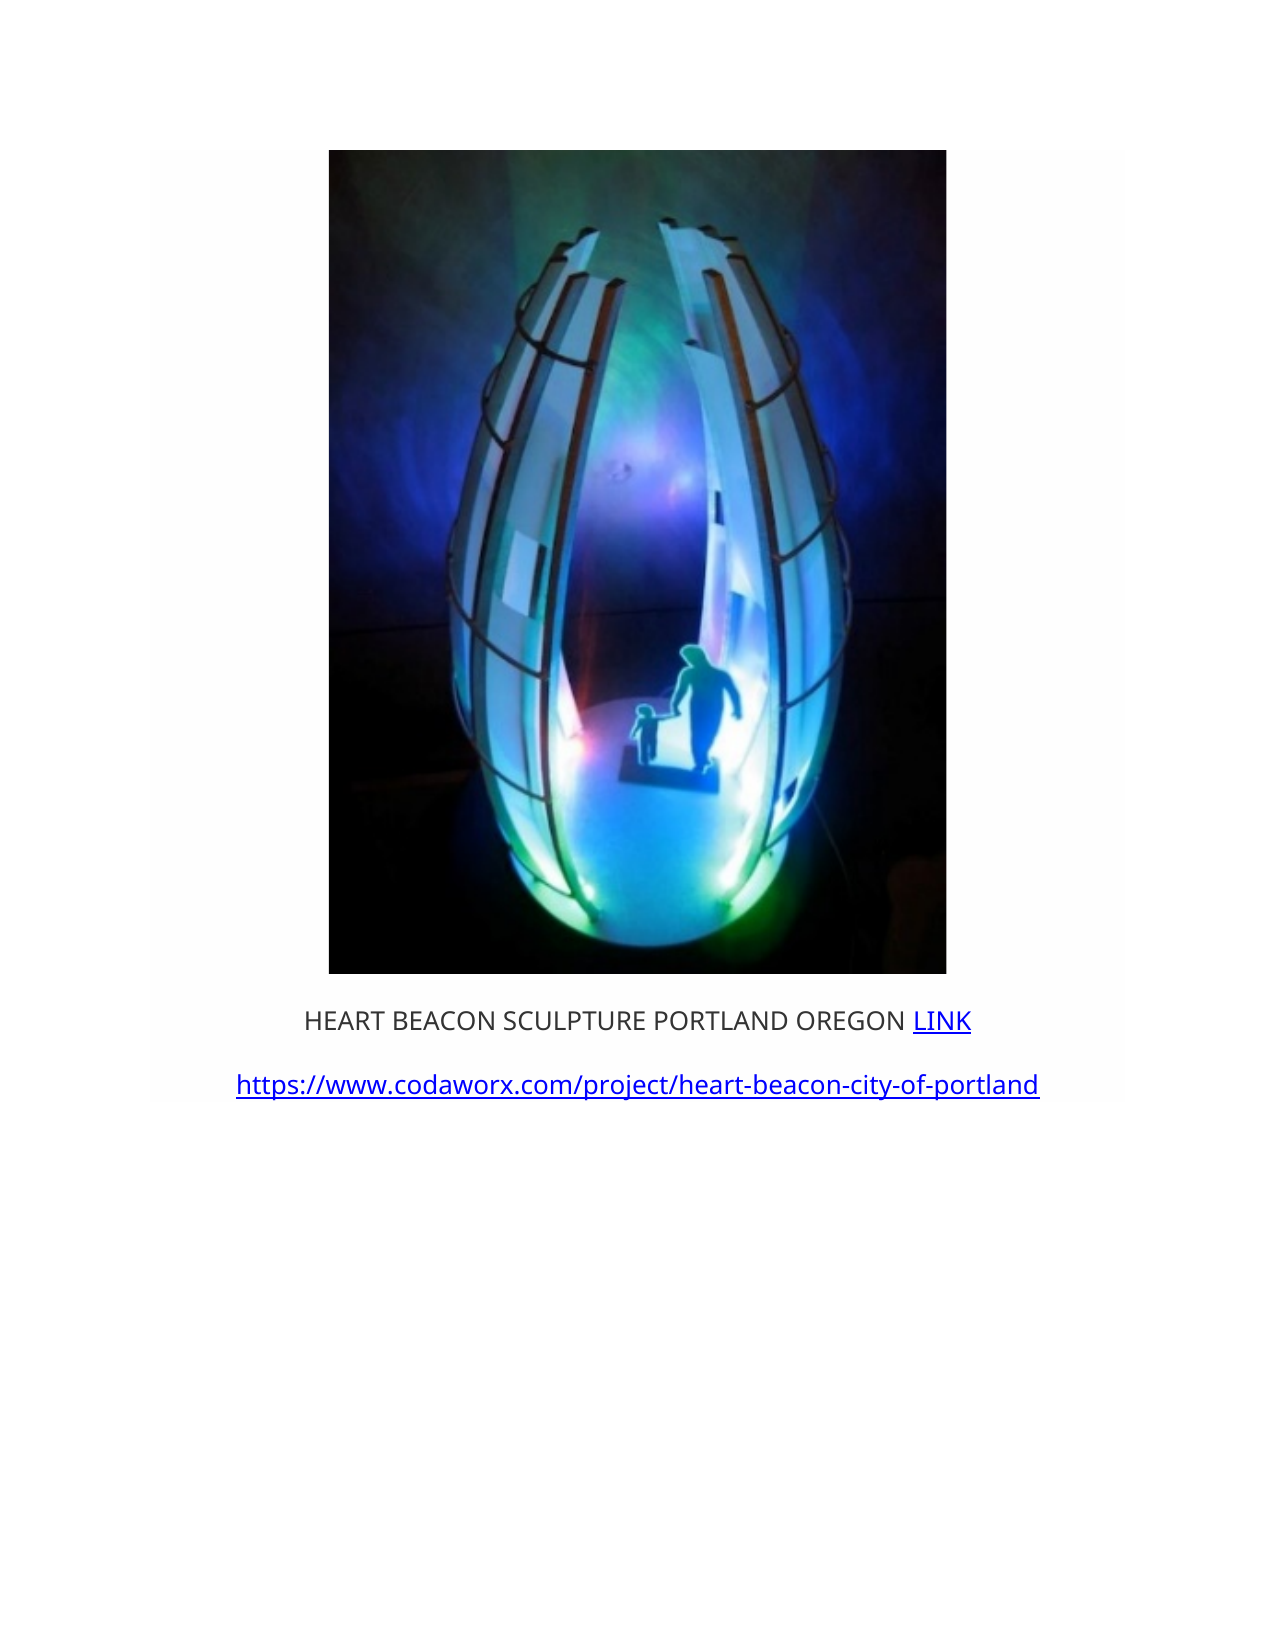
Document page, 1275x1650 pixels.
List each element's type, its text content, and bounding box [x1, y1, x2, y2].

text HEART BEACON SCULPTURE PORTLAND OREGON LINK [150, 1002, 1125, 1038]
text https://www.codaworx.com/project/heart-beacon-city-of-portland [150, 1067, 1125, 1102]
picture [328, 150, 947, 974]
